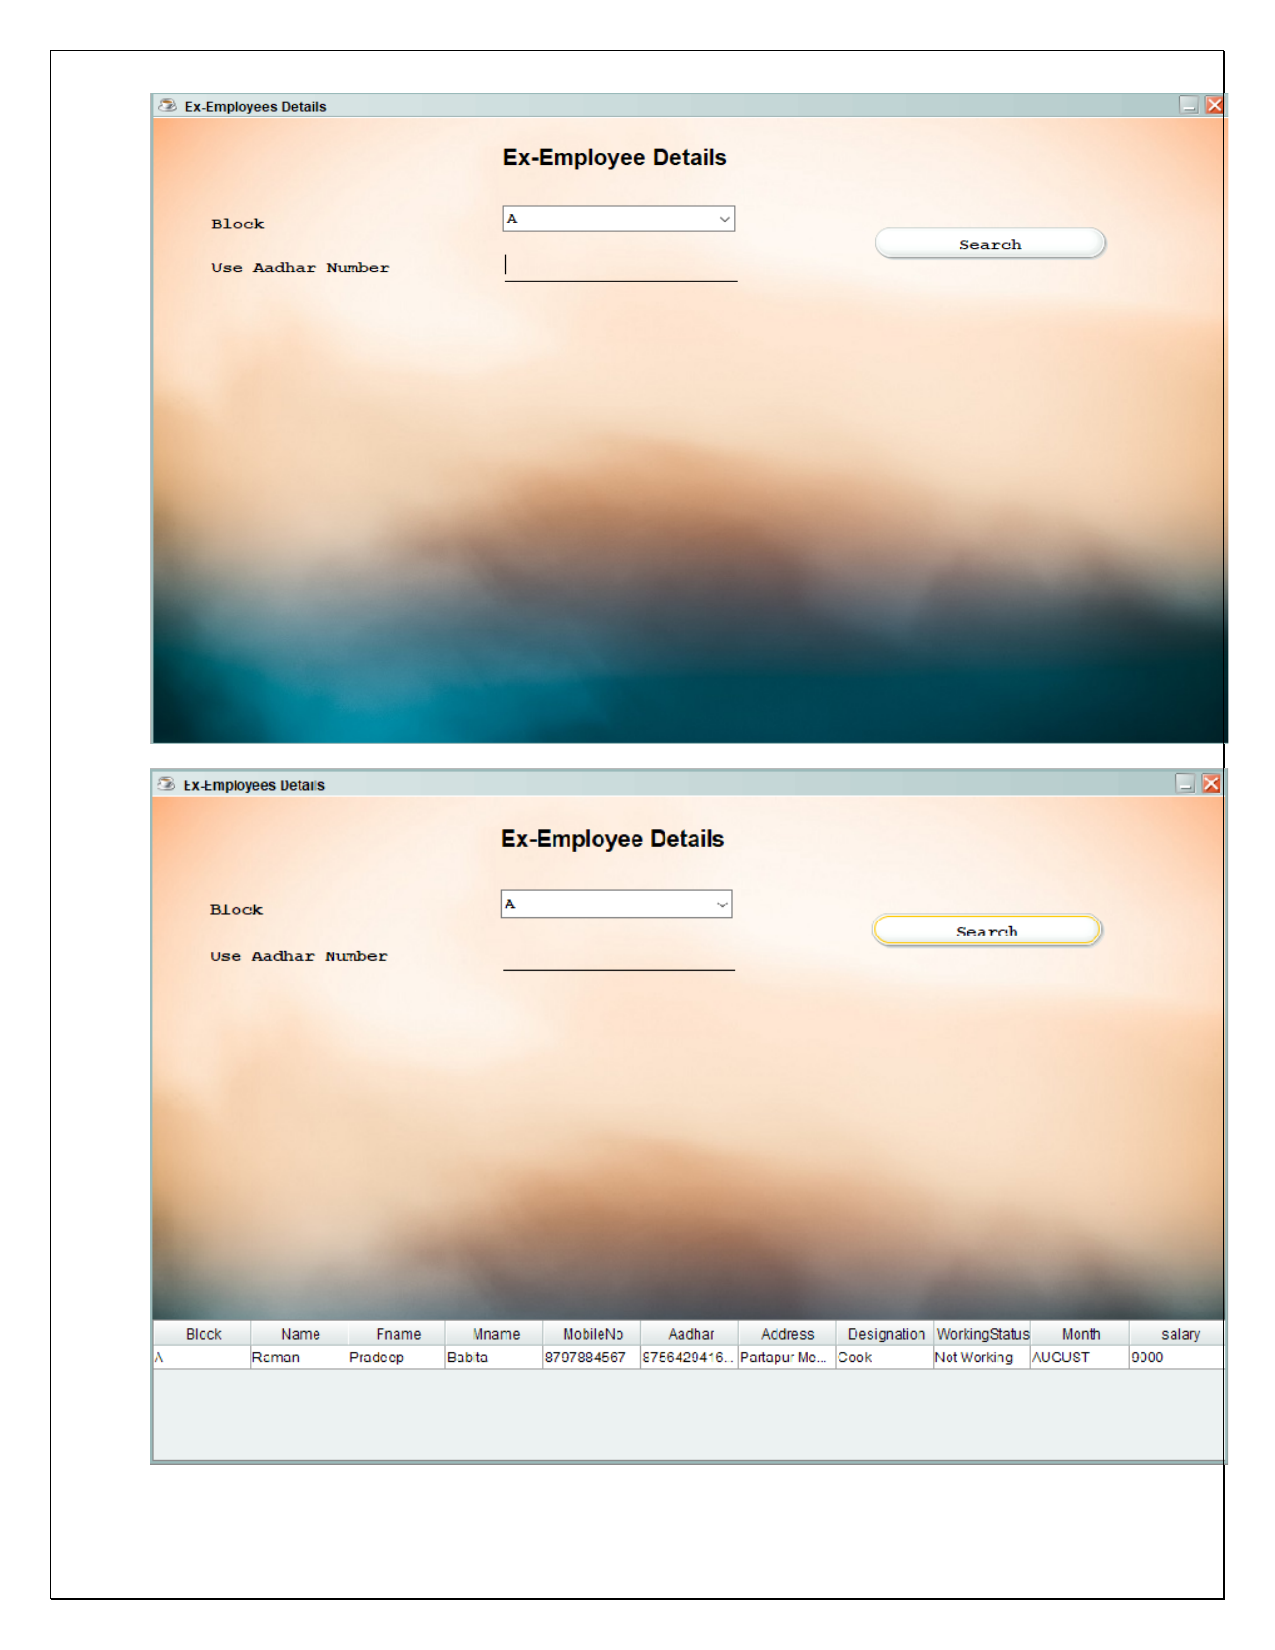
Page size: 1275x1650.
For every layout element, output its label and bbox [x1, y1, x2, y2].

picture [150, 768, 1223, 1465]
picture [1224, 93, 1229, 744]
picture [150, 93, 1223, 744]
picture [1224, 768, 1229, 1465]
